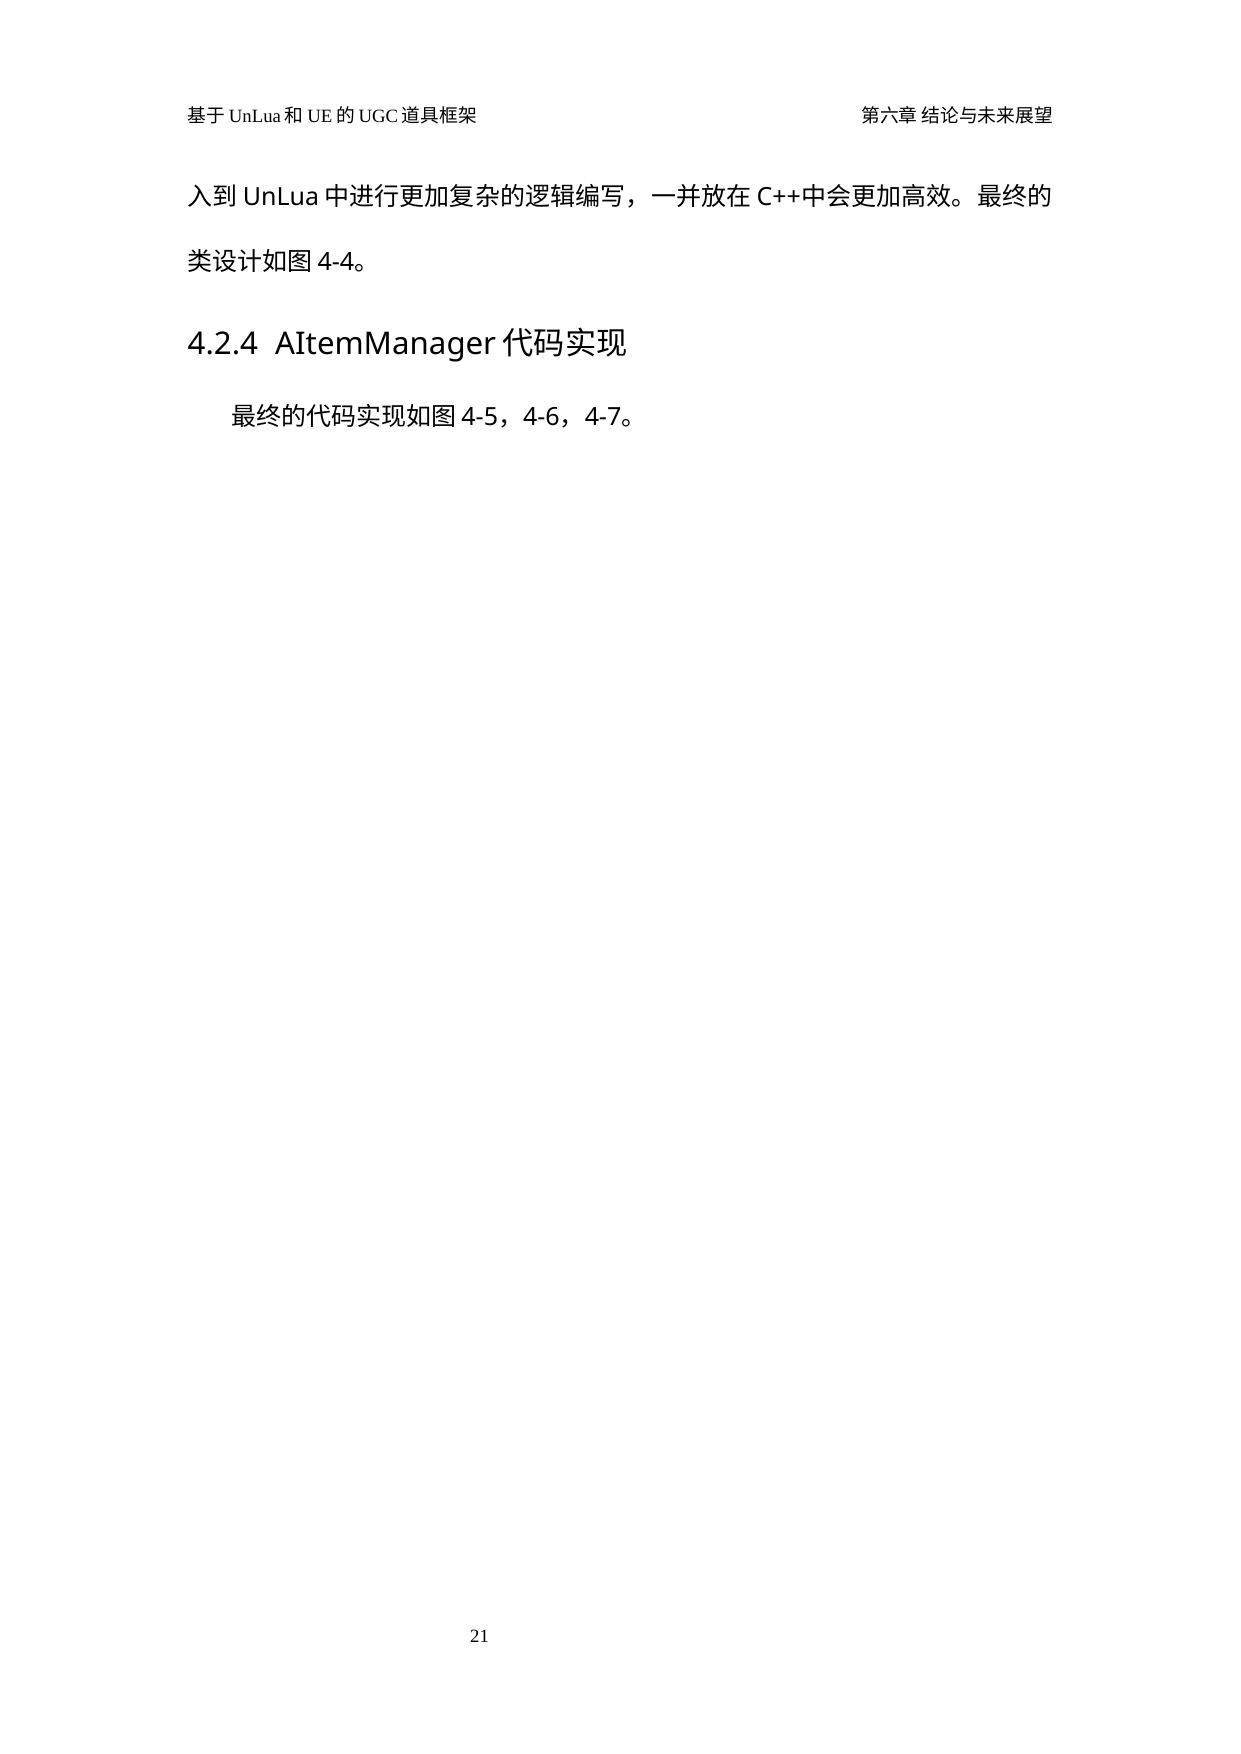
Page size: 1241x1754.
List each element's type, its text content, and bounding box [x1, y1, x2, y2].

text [187, 162, 1053, 292]
subtitle 4.2.4 AItemManager代码实现 [187, 309, 1053, 374]
text 最终的代码实现如图4-5，4-6，4-7。 [187, 382, 1053, 447]
